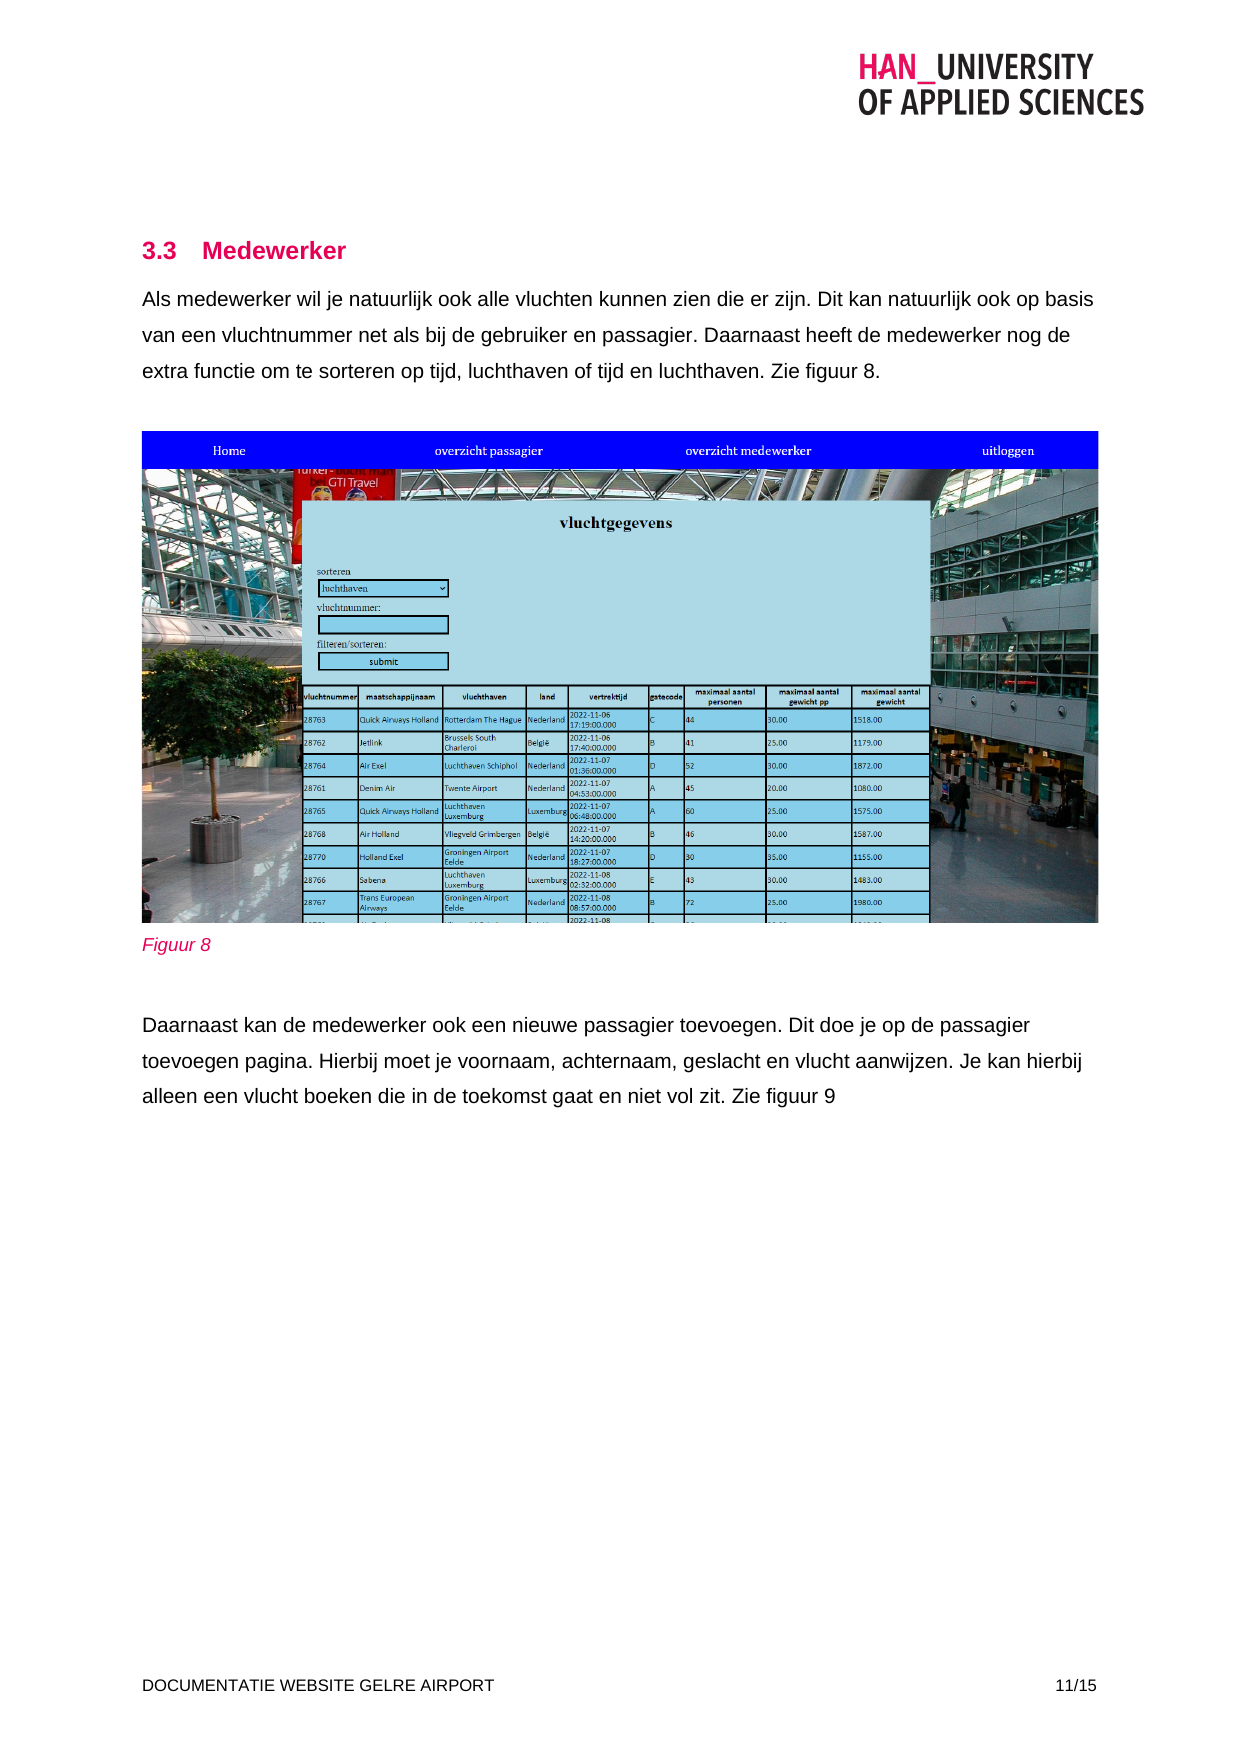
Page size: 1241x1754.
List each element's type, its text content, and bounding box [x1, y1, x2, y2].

text Figuur 8 [142, 934, 1098, 956]
picture [141, 431, 1099, 923]
text Als medewerker wil je natuurlijk ook alle vluchten kunnen zien die er zijn. Dit kan natuurlijk ook op basis van een vluchtnummer net als bij de gebruiker en passagier. Daarnaast heeft de medewerker nog de extra functie om te sorteren op tijd, luchthaven of tijd en luchthaven. Zie figuur 8. [142, 287, 1098, 383]
text Daarnaast kan de medewerker ook een nieuwe passagier toevoegen. Dit doe je op de passagier toevoegen pagina. Hierbij moet je voornaam, achternaam, geslacht en vlucht aanwijzen. Je kan hierbij alleen een vlucht boeken die in de toekomst gaat en niet vol zit. Zie figuur 9 [142, 1012, 1098, 1108]
picture [805, 0, 1198, 169]
subtitle Medewerker [142, 236, 1098, 265]
